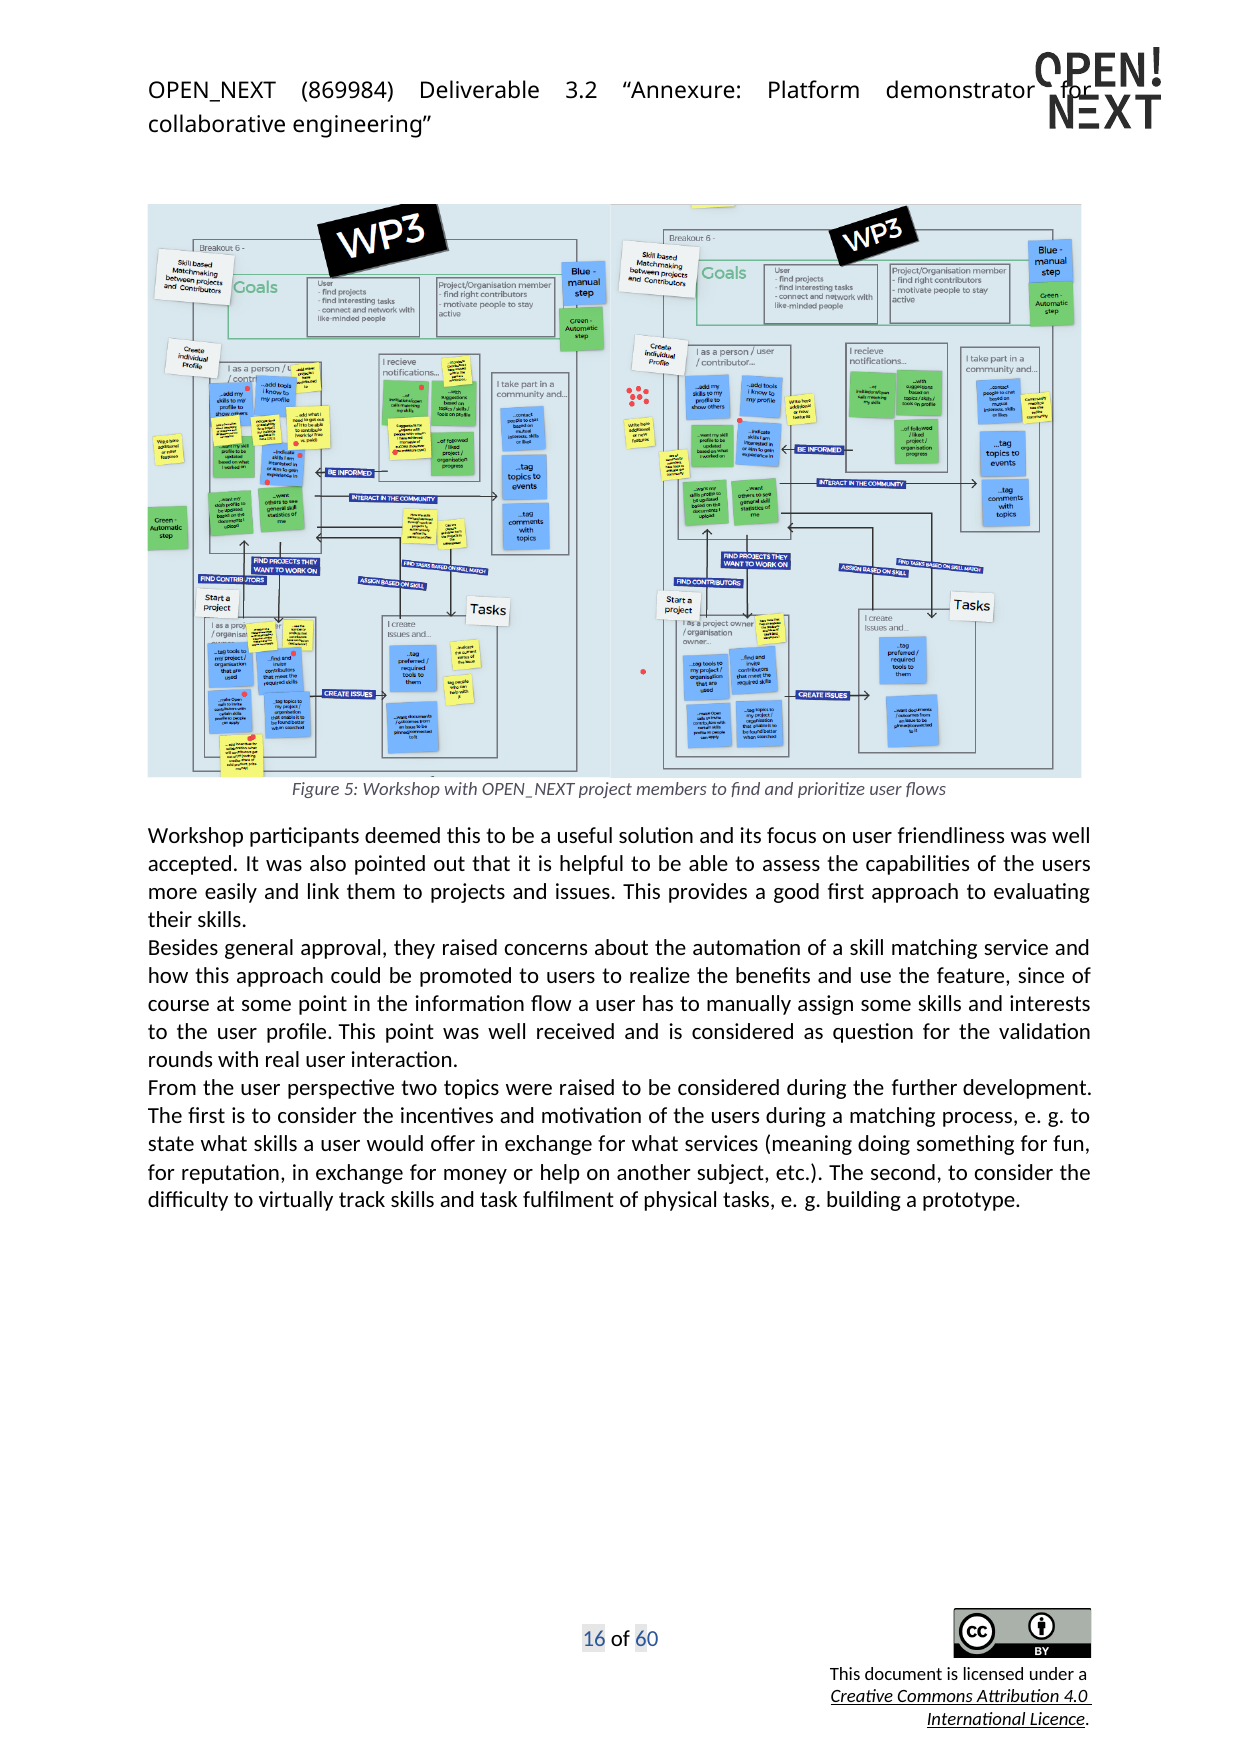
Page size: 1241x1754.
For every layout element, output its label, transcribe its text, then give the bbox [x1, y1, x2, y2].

text Besides general approval, they raised concerns about the automation of a skill matching service and how this approach could be promoted to users to realize the benefits and use the feature, since of course at some point in the information flow a user has to manually assign some skills and interests to the user profile. This point was well received and is considered as question for the validation rounds with real user interaction. [148, 933, 1092, 1073]
text Workshop participants deemed this to be a useful solution and its focus on user friendliness was well accepted. It was also pointed out that it is helpful to be able to assess the capabilities of the users more easily and link them to projects and issues. This provides a good first approach to evaluating their skills. [148, 821, 1092, 933]
picture [953, 1608, 1092, 1658]
text From the user perspective two topics were raised to be considered during the further development. The first is to consider the incentives and motivation of the users during a matching process, e. g. to state what skills a user would offer in exchange for what services (meaning doing something for fun, for reputation, in exchange for money or help on another subject, etc.). The second, to consider the difficulty to virtually track skills and task fulfilment of physical tasks, e. g. building a prototype. [148, 1073, 1092, 1214]
picture [147, 204, 1082, 778]
text Figure 5: Workshop with OPEN_NEXT project members to find and prioritize user flows [148, 778, 1092, 801]
